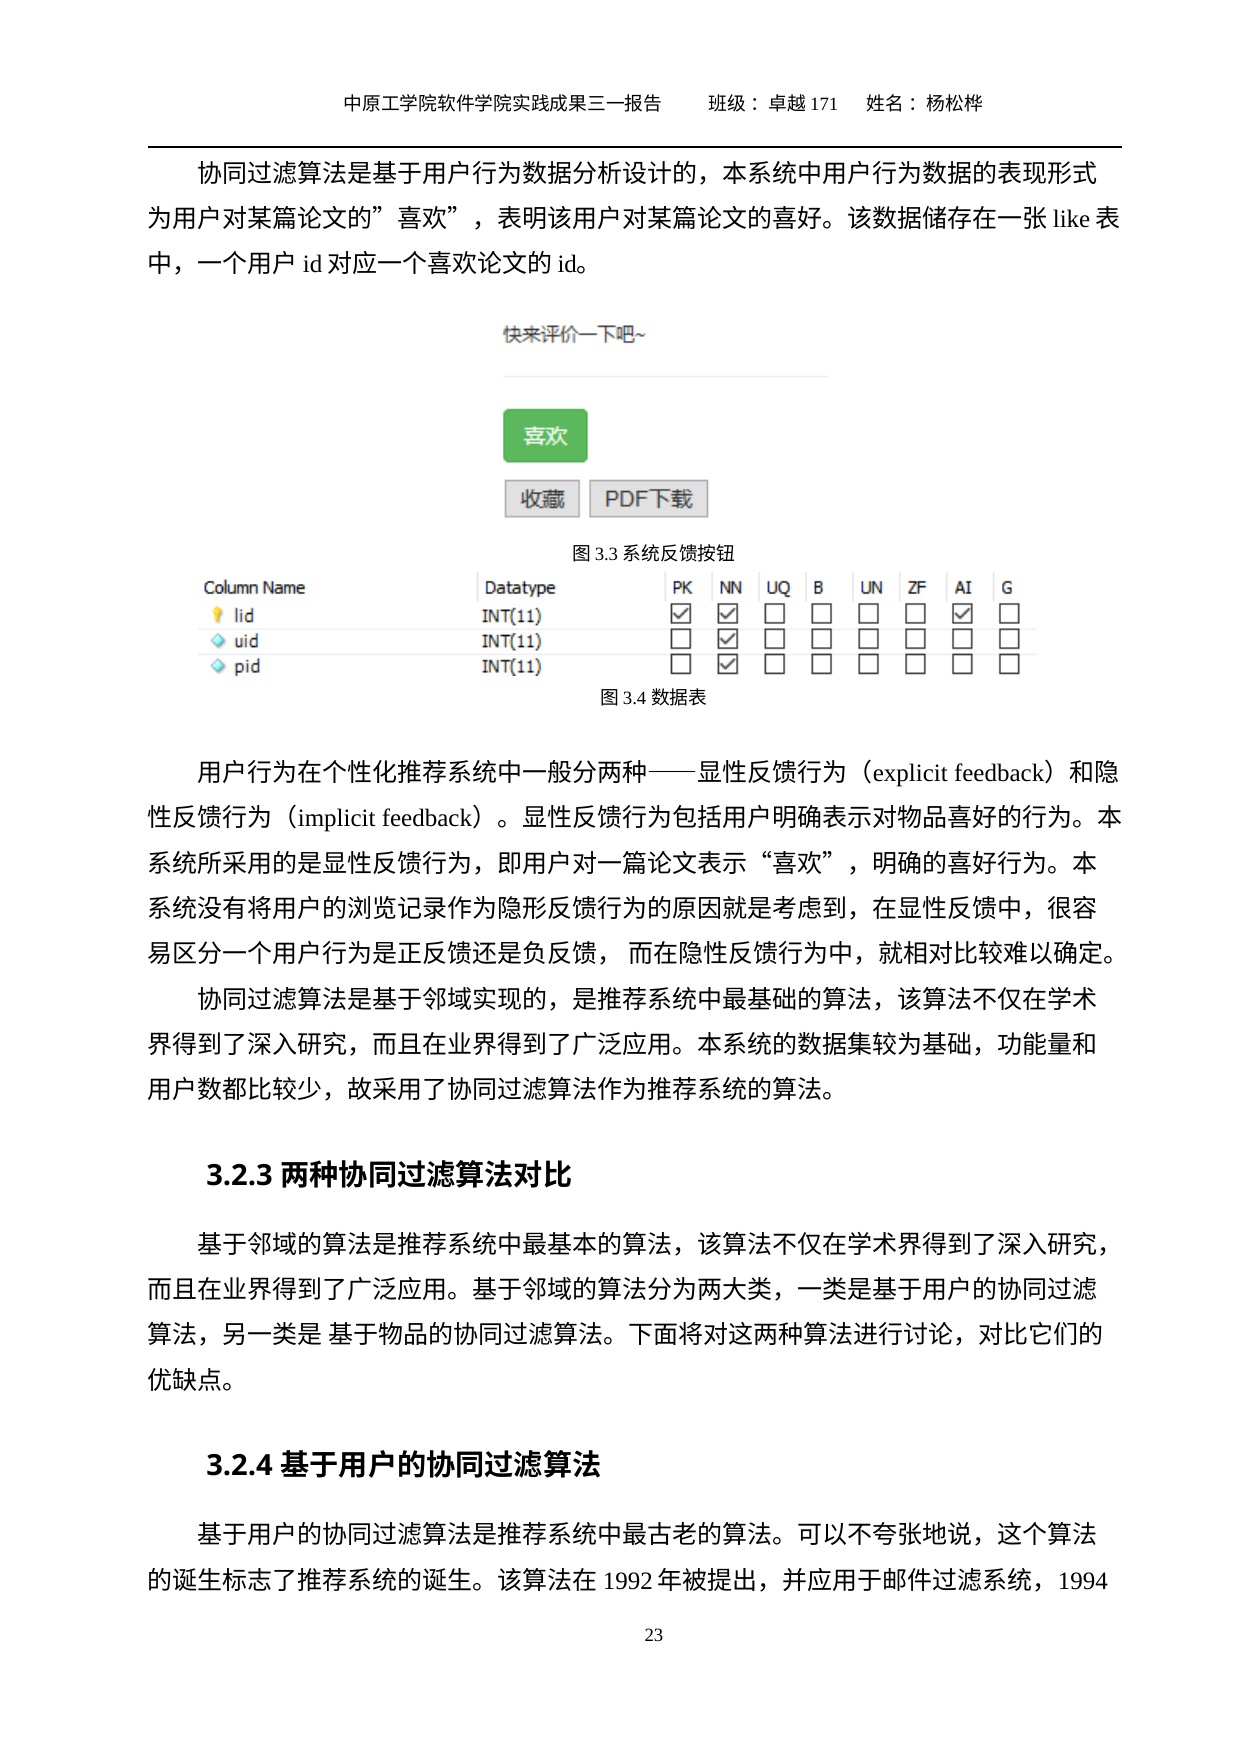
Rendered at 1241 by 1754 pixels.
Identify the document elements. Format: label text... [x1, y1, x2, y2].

text 协同过滤算法是基于邻域实现的，是推荐系统中最基础的算法，该算法不仅在学术界得到了深入研究，而且在业界得到了广泛应用。本系统的数据集较为基础，功能量和用户数都比较少，故采用了协同过滤算法作为推荐系统的算法。 [148, 979, 1122, 1106]
text 图3.3 系统反馈按钮 [148, 538, 1122, 566]
subtitle 3.2.4 基于用户的协同过滤算法 [148, 1442, 1122, 1484]
subtitle 3.2.3 两种协同过滤算法对比 [148, 1151, 1122, 1193]
text 基于邻域的算法是推荐系统中最基本的算法，该算法不仅在学术界得到了深入研究，而且在业界得到了广泛应用。基于邻域的算法分为两大类，一类是基于用户的协同过滤算法，另一类是 基于物品的协同过滤算法。下面将对这两种算法进行讨论，对比它们的优缺点。 [148, 1224, 1122, 1397]
text 用户行为在个性化推荐系统中一般分两种——显性反馈行为（explicit feedback）和隐性反馈行为（implicit feedback）。显性反馈行为包括用户明确表示对物品喜好的行为。本系统所采用的是显性反馈行为，即用户对一篇论文表示“喜欢”，明确的喜好行为。本系统没有将用户的浏览记录作为隐形反馈行为的原因就是考虑到，在显性反馈中，很容易区分一个用户行为是正反馈还是负反馈， 而在隐性反馈行为中，就相对比较难以确定。 [148, 753, 1122, 970]
text 协同过滤算法是基于用户行为数据分析设计的，本系统中用户行为数据的表现形式为用户对某篇论文的”喜欢”，表明该用户对某篇论文的喜好。该数据储存在一张like表中，一个用户id对应一个喜欢论文的id。 [148, 153, 1122, 280]
picture [197, 572, 1037, 676]
picture [491, 289, 829, 532]
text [148, 1515, 1122, 1596]
text 图3.4 数据表 [148, 683, 1122, 710]
